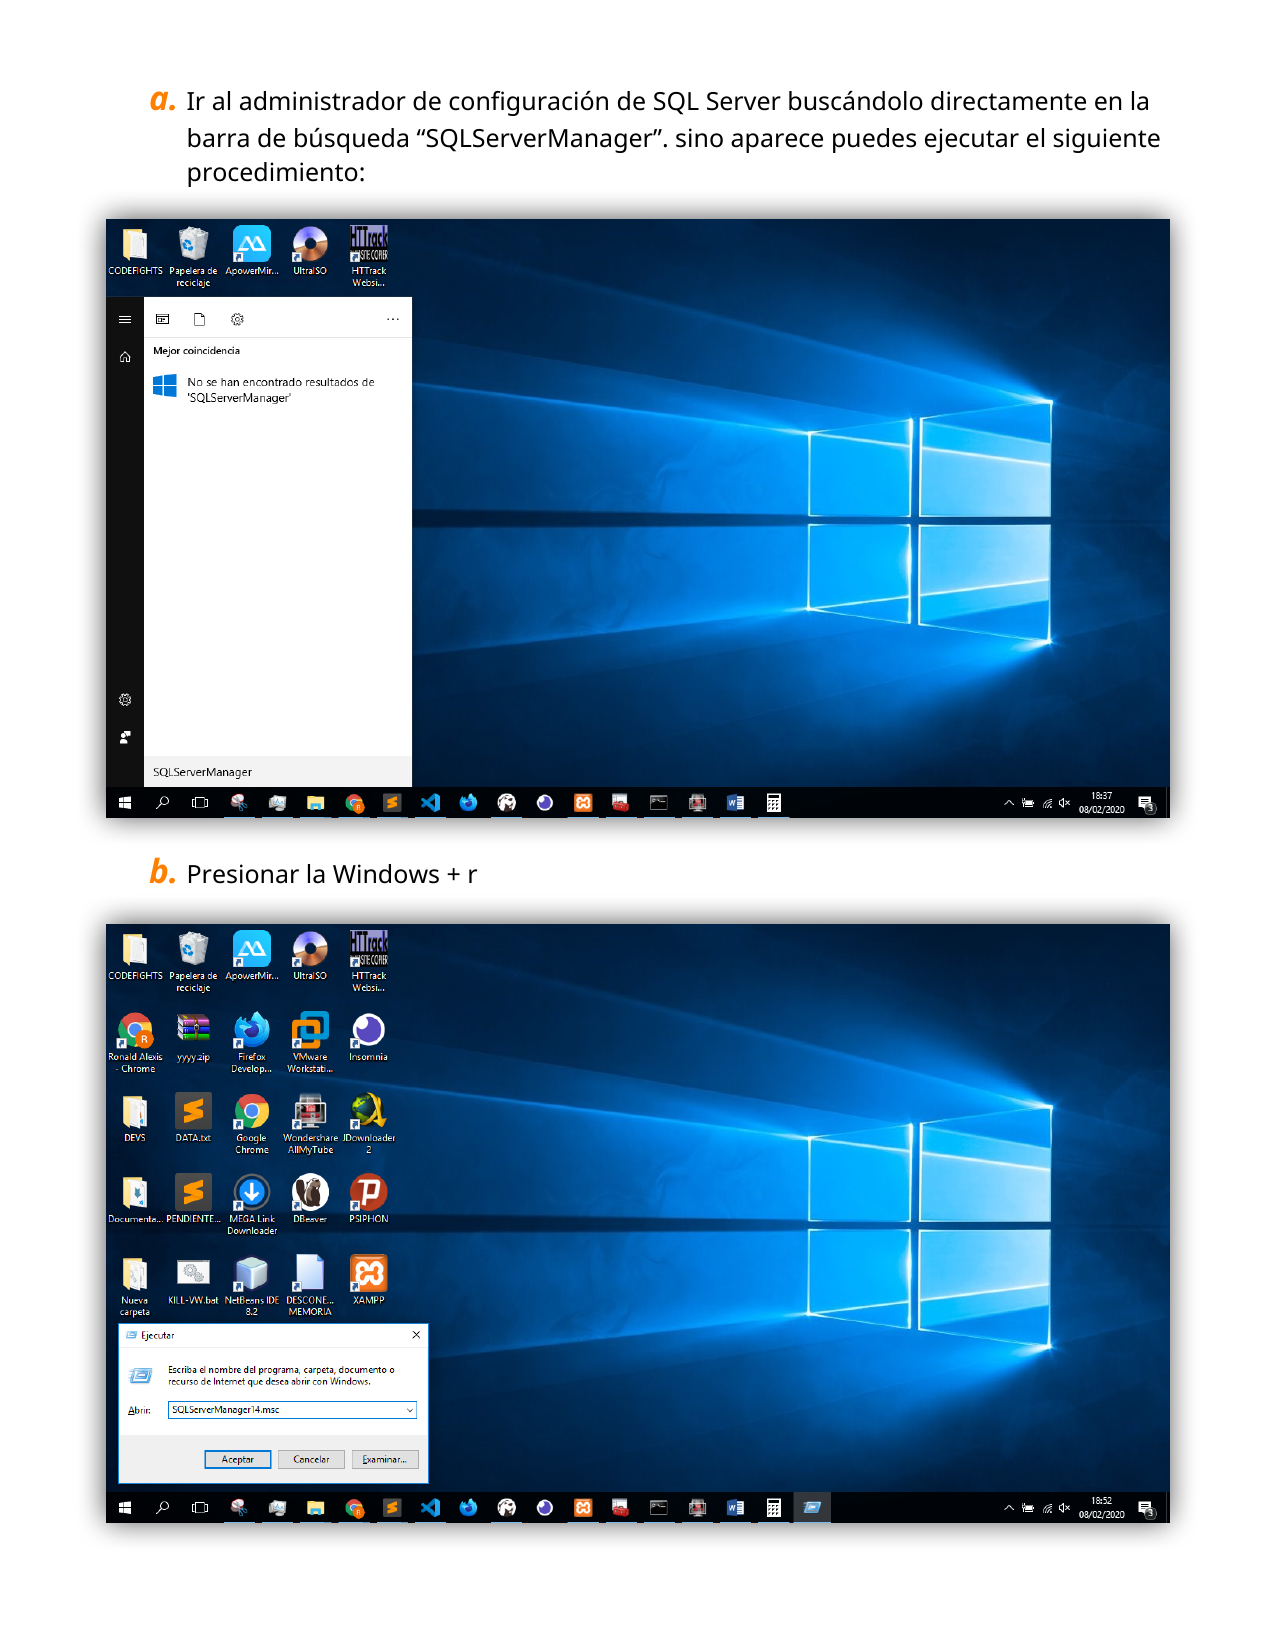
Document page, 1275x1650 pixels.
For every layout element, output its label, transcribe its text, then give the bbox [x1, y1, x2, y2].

picture [106, 924, 1170, 1523]
list Presionar la Windows + r [149, 848, 1200, 893]
picture [106, 219, 1170, 818]
list Ir al administrador de configuración de SQL Server buscándolo directamente en la barra de búsqueda “SQLServerManager”. sino aparece puedes ejecutar el siguiente procedimiento: [149, 75, 1200, 188]
